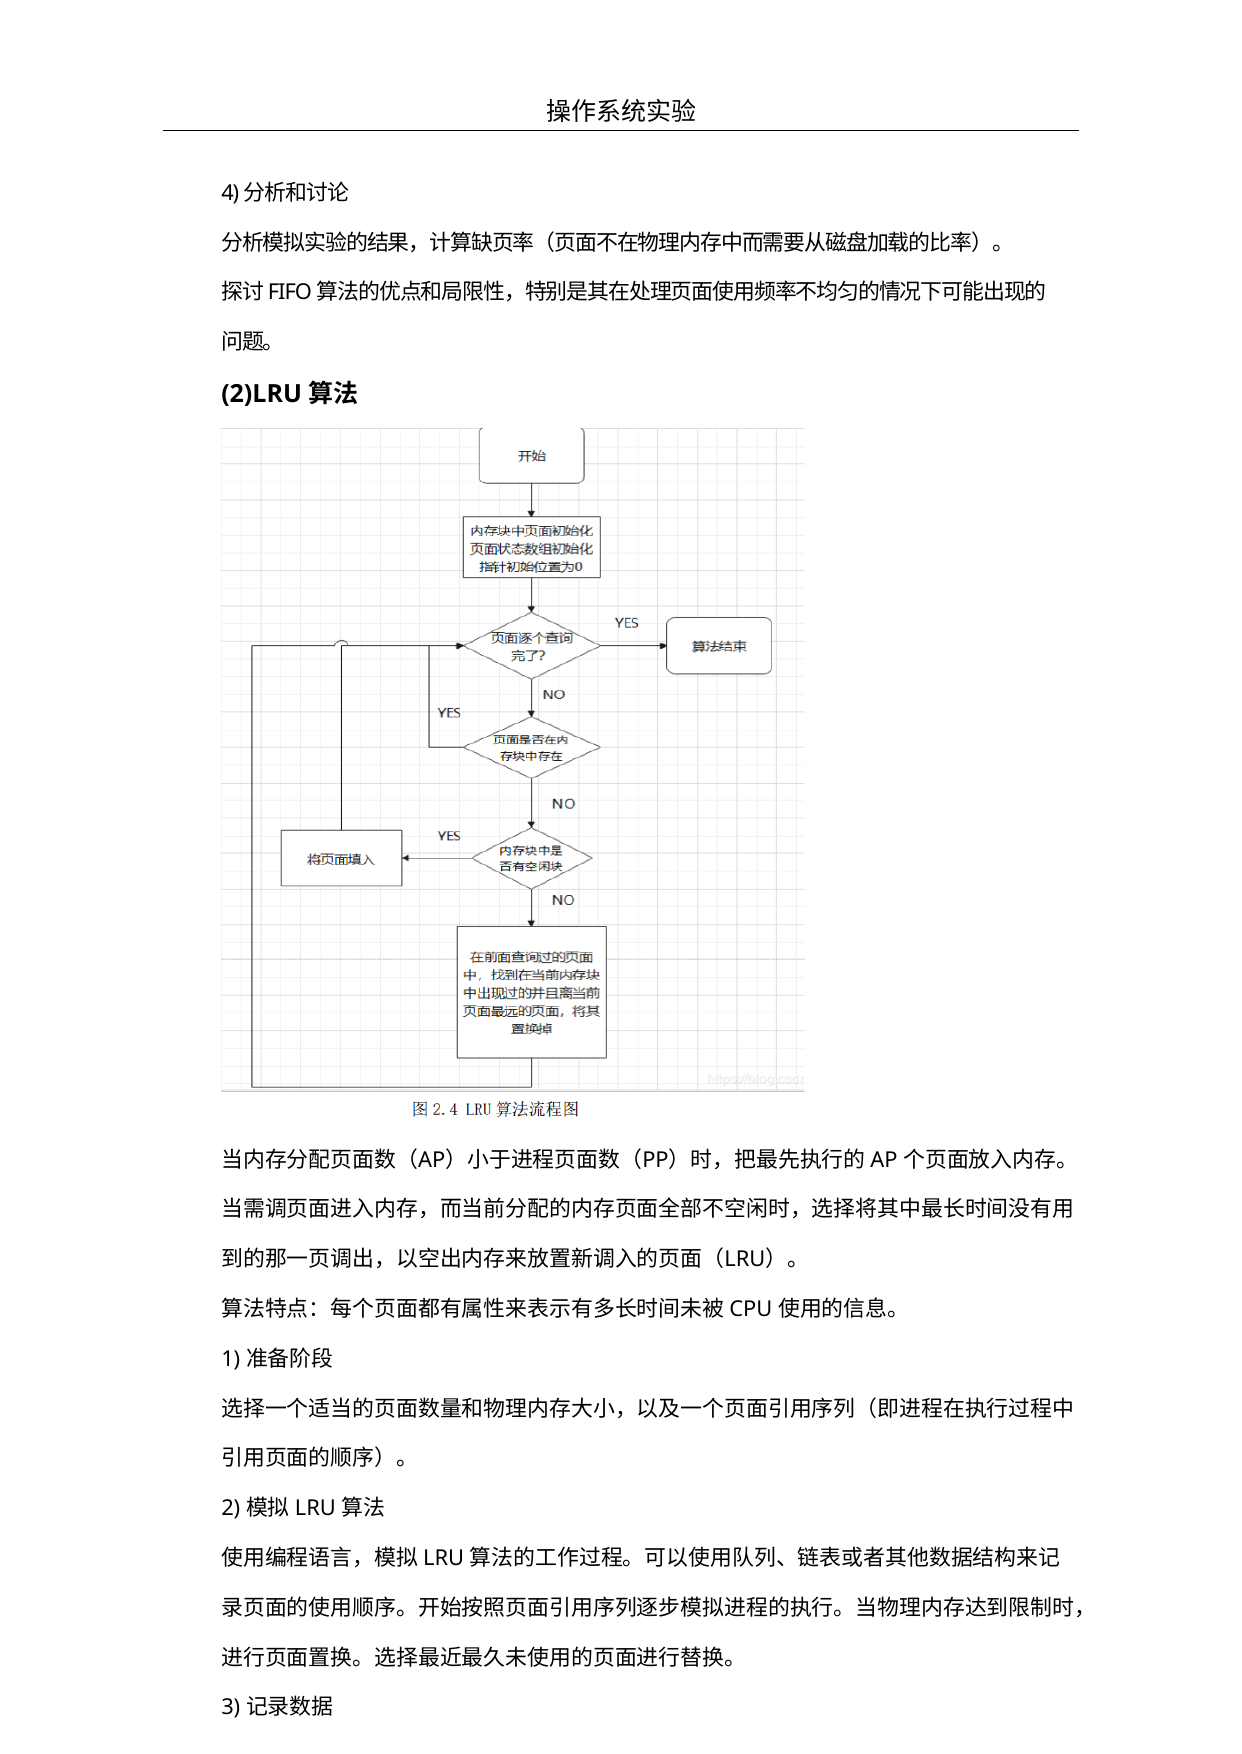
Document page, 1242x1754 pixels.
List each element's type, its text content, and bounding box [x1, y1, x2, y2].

text 选择一个适当的页面数量和物理内存大小，以及一个页面引用序列（即进程在执行过程中引用页面的顺序）。 [221, 1389, 1081, 1472]
picture [221, 428, 818, 1127]
text 问题。 [221, 322, 1081, 356]
text 使用编程语言，模拟 LRU 算法的工作过程。可以使用队列、链表或者其他数据结构来记录页面的使用顺序。开始按照页面引用序列逐步模拟进程的执行。当物理内存达到限制时，进行页面置换。选择最近最久未使用的页面进行替换。 [221, 1538, 1081, 1671]
text 3) 记录数据 [221, 1688, 1081, 1721]
text 算法特点：每个页面都有属性来表示有多长时间未被 CPU 使用的信息。 [221, 1289, 1081, 1323]
text 2) 模拟 LRU 算法 [221, 1489, 1081, 1522]
text 分析模拟实验的结果，计算缺页率（页面不在物理内存中而需要从磁盘加载的比率）。 [221, 223, 1081, 256]
text 当需调页面进入内存，而当前分配的内存页面全部不空闲时，选择将其中最长时间没有用到的那一页调出，以空出内存来放置新调入的页面（LRU）。 [221, 1190, 1081, 1273]
text 探讨 FIFO 算法的优点和局限性，特别是其在处理页面使用频率不均匀的情况下可能出现的 [221, 273, 1081, 306]
text (2)LRU 算法 [221, 372, 1081, 410]
text 1) 准备阶段 [221, 1339, 1081, 1372]
text 4) 分析和讨论 [221, 173, 1081, 206]
text 当内存分配页面数（AP）小于进程页面数（PP）时，把最先执行的 AP 个页面放入内存。 [221, 1140, 1081, 1173]
